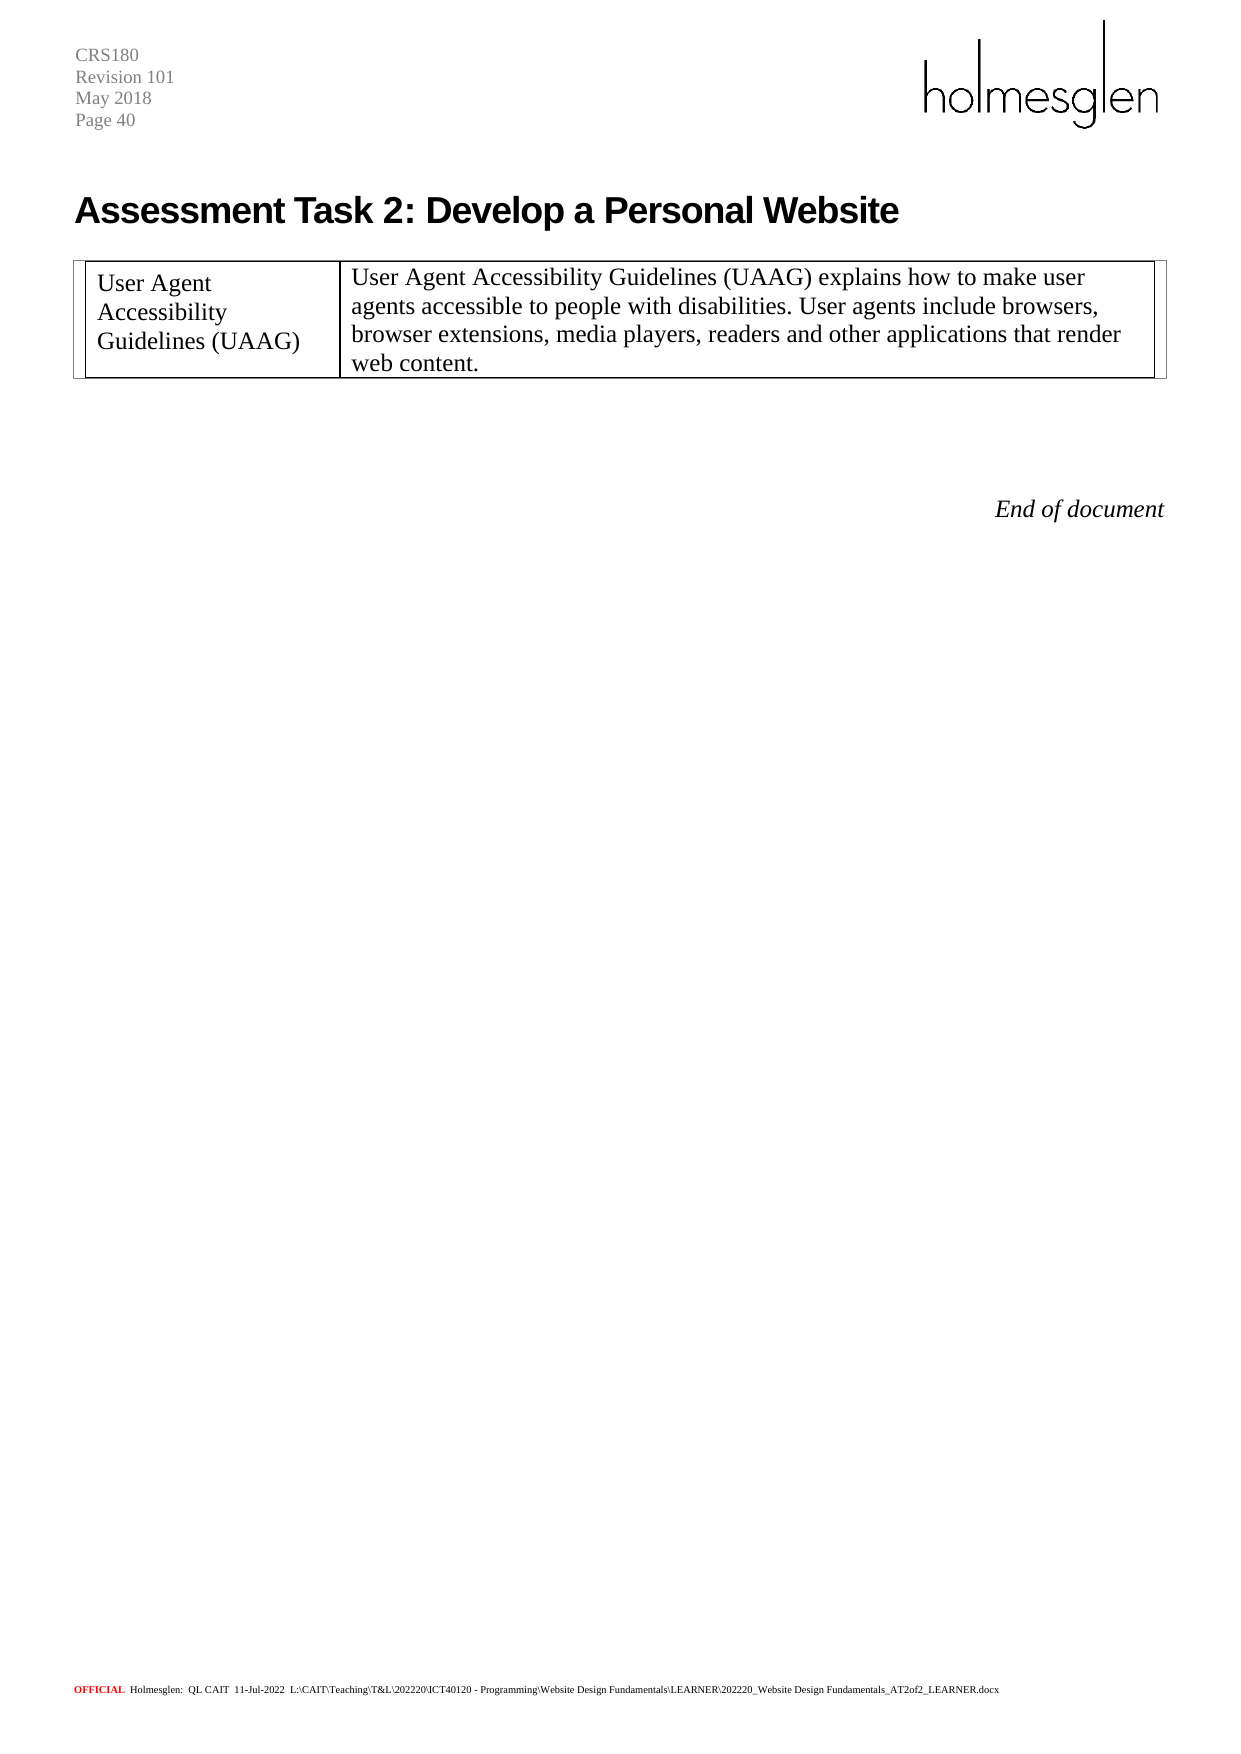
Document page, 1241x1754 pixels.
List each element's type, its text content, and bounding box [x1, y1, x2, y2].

table_cell Answer: [341, 262, 1154, 377]
text End of document [74, 494, 1166, 523]
table_cell Answer: [86, 262, 339, 377]
picture [902, 20, 1158, 152]
